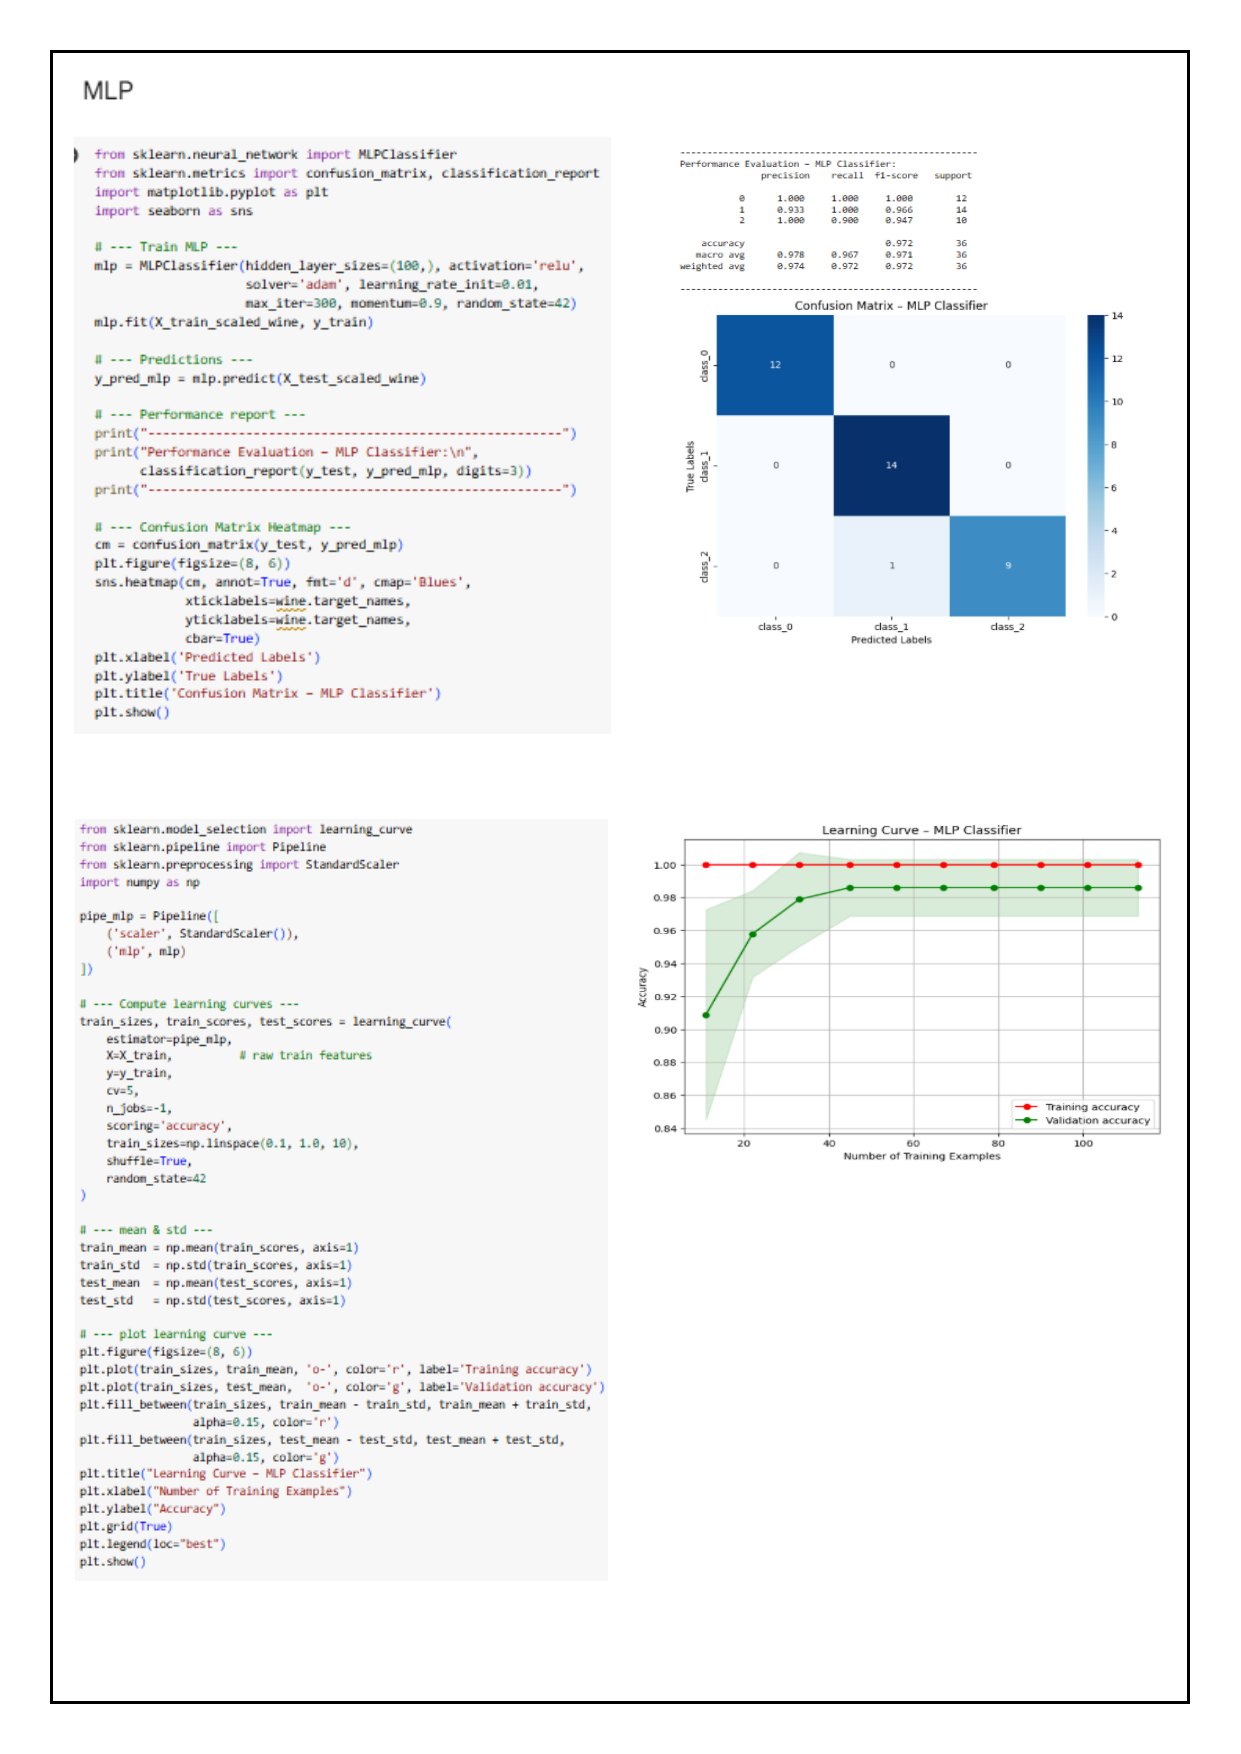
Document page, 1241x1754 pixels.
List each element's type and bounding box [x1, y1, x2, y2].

picture [73, 819, 607, 1578]
picture [73, 73, 612, 734]
picture [675, 144, 1128, 650]
picture [627, 819, 1162, 1166]
